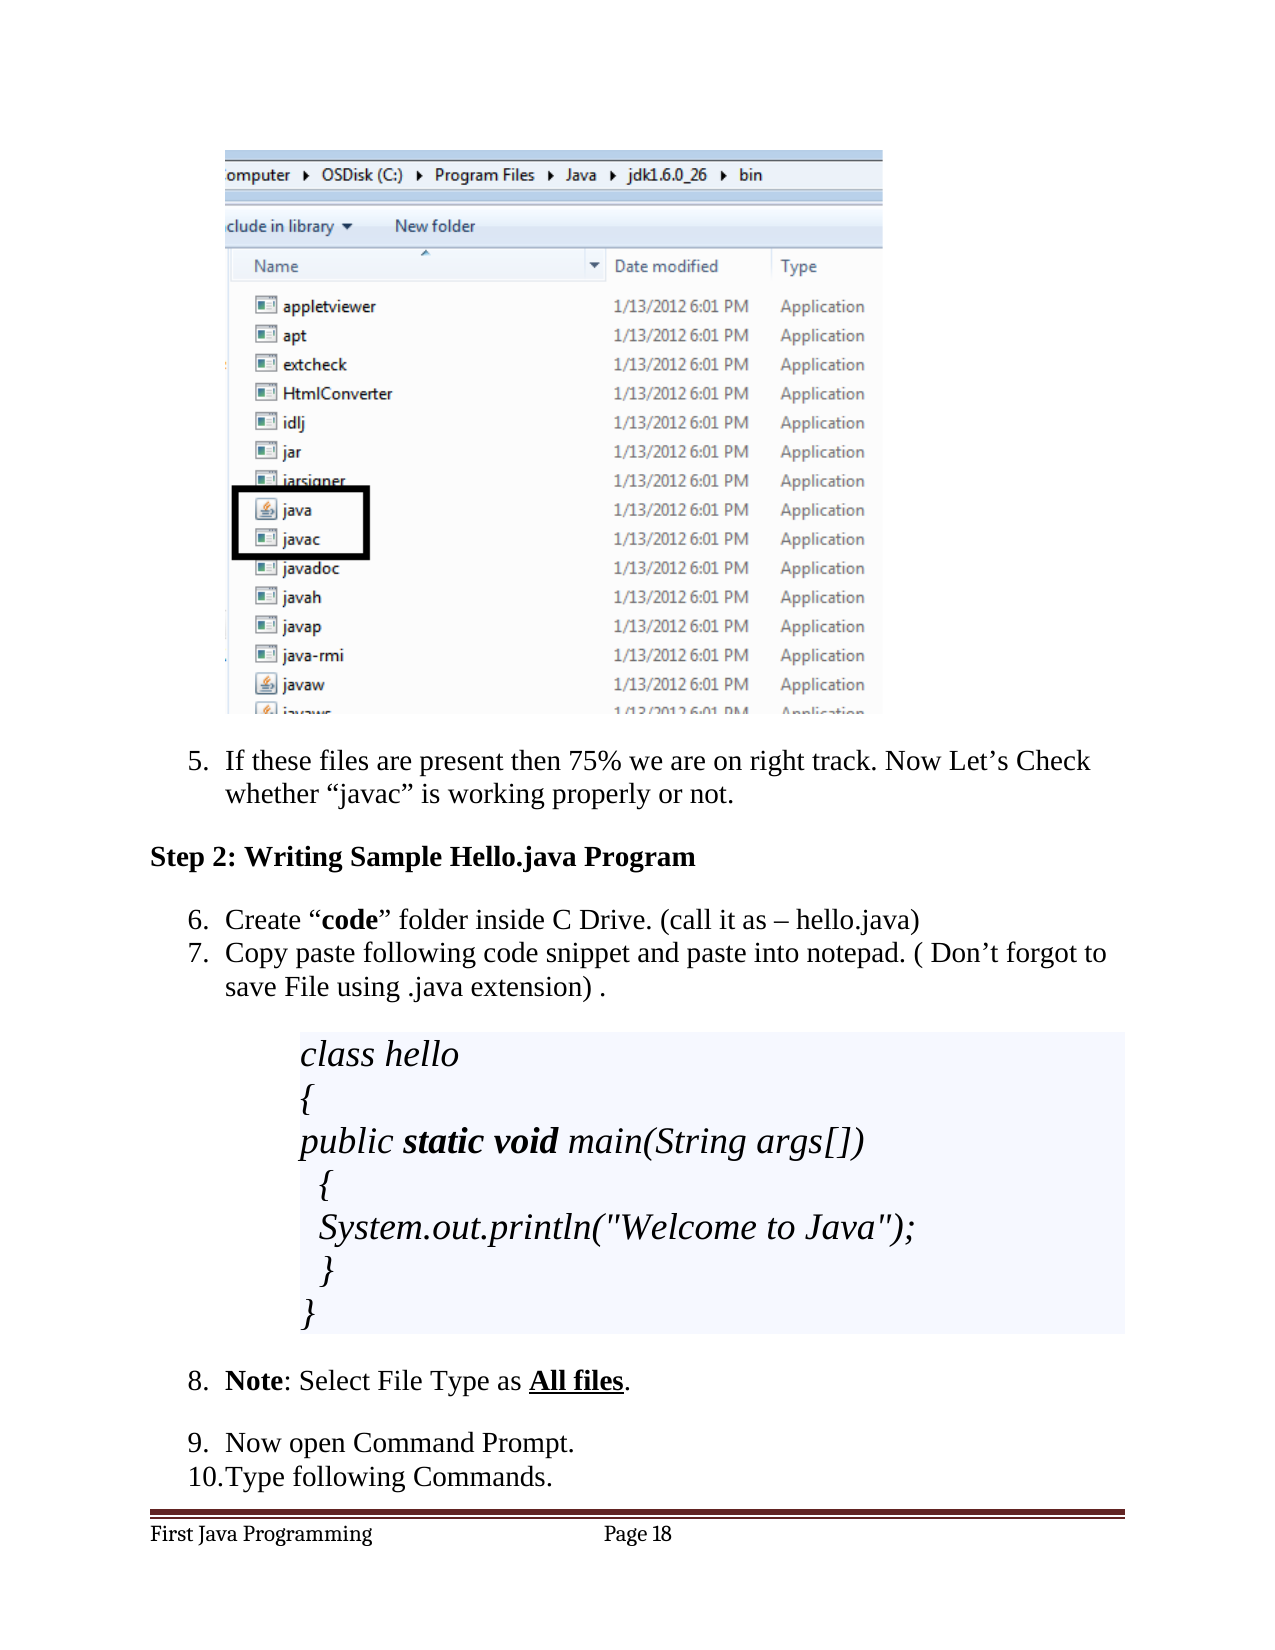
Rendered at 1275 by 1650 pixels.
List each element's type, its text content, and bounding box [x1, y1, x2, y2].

text public static void main(String args[]) [300, 1118, 1125, 1161]
list If these files are present then 75% we are on right track. Now Let’s Check whether “javac” is working properly or not. [187, 743, 1125, 810]
list Create “code” folder inside C Drive. (call it as – hello.java) [187, 902, 1125, 936]
list Type following Commands. [187, 1459, 1125, 1493]
text } [300, 1247, 1125, 1291]
list Copy paste following code snippet and paste into notepad. ( Don’t forgot to save File using .java extension) . [187, 936, 1125, 1003]
text System.out.println("Welcome to Java"); [300, 1204, 1125, 1247]
text } [300, 1291, 1125, 1334]
list Note: Select File Type as All files. [187, 1363, 1125, 1396]
text class hello [300, 1032, 1125, 1075]
list Now open Command Prompt. [187, 1426, 1125, 1459]
text { [300, 1161, 1125, 1204]
text { [300, 1075, 1125, 1118]
subtitle Step 2: Writing Sample Hello.java Program [150, 839, 1125, 873]
